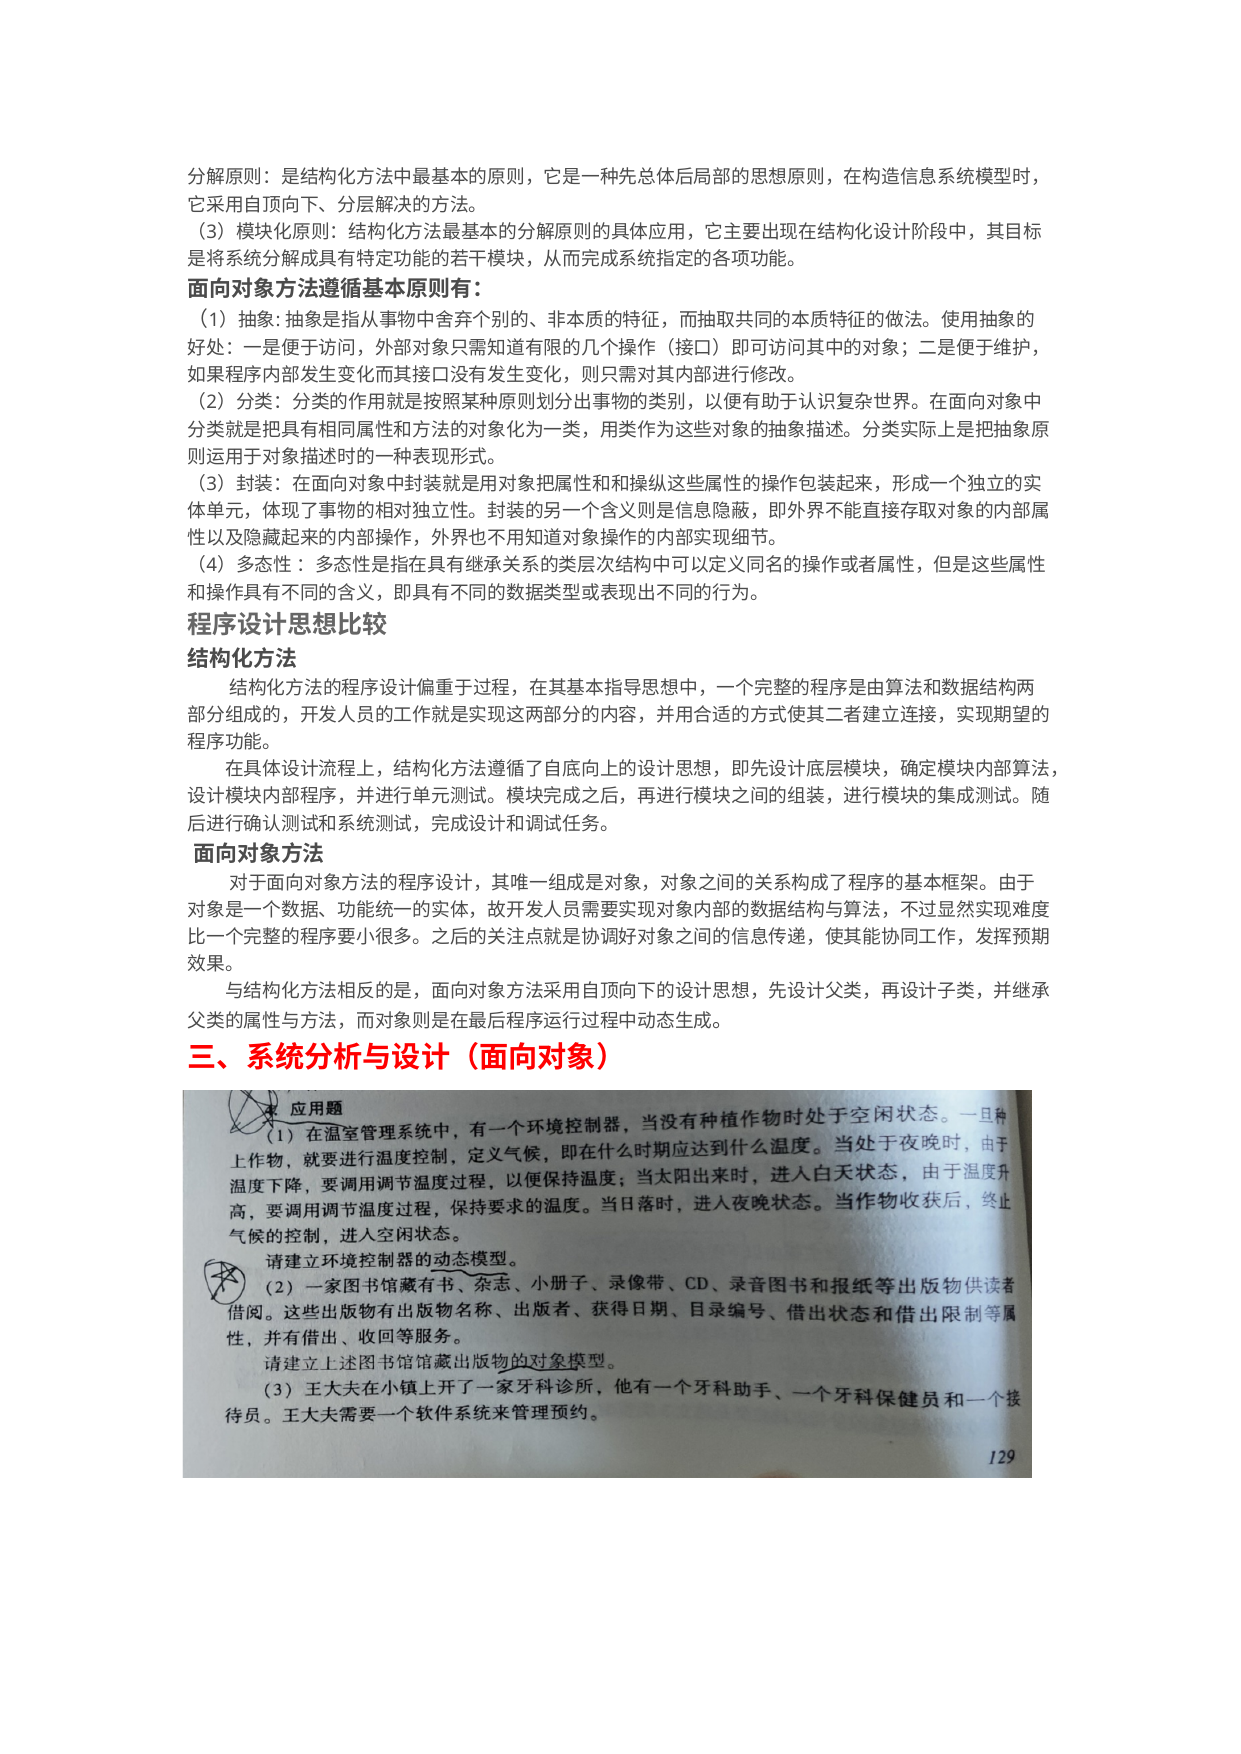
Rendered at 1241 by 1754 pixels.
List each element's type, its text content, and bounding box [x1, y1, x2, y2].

text 程序设计思想比较 [187, 604, 1053, 641]
text （4）多态性 ：多态性是指在具有继承关系的类层次结构中可以定义同名的操作或者属性，但是这些属性和操作具有不同的含义，即具有不同的数据类型或表现出不同的行为。 [187, 550, 1053, 604]
text （3）模块化原则：结构化方法最基本的分解原则的具体应用，它主要出现在结构化设计阶段中，其目标是将系统分解成具有特定功能的若干模块，从而完成系统指定的各项功能。 [187, 216, 1053, 271]
text 对于面向对象方法的程序设计，其唯一组成是对象，对象之间的关系构成了程序的基本框架。由于对象是一个数据、功能统一的实体，故开发人员需要实现对象内部的数据结构与算法，不过显然实现难度比一个完整的程序要小很多。之后的关注点就是协调好对象之间的信息传递，使其能协同工作，发挥预期效果。 [187, 867, 1053, 976]
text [187, 162, 1053, 216]
text 面向对象方法 [187, 836, 1053, 867]
text 在具体设计流程上，结构化方法遵循了自底向上的设计思想，即先设计底层模块，确定模块内部算法，设计模块内部程序，并进行单元测试。模块完成之后，再进行模块之间的组装，进行模块的集成测试。随后进行确认测试和系统测试，完成设计和调试任务。 [187, 754, 1053, 836]
text 面向对象方法遵循基本原则有： [187, 271, 1053, 302]
text 结构化方法 [187, 641, 1053, 672]
text 与结构化方法相反的是，面向对象方法采用自顶向下的设计思想，先设计父类，再设计子类，并继承父类的属性与方法，而对象则是在最后程序运行过程中动态生成。 [187, 976, 1053, 1033]
text 结构化方法的程序设计偏重于过程，在其基本指导思想中，一个完整的程序是由算法和数据结构两部分组成的，开发人员的工作就是实现这两部分的内容，并用合适的方式使其二者建立连接，实现期望的程序功能。 [187, 672, 1053, 754]
text 三、系统分析与设计（面向对象） [187, 1033, 1053, 1076]
text （1）抽象: 抽象是指从事物中舍弃个别的、非本质的特征，而抽取共同的本质特征的做法。使用抽象的好处：一是便于访问，外部对象只需知道有限的几个操作（接口）即可访问其中的对象；二是便于维护，如果程序内部发生变化而其接口没有发生变化，则只需对其内部进行修改。 [187, 302, 1053, 387]
text （3）封装：在面向对象中封装就是用对象把属性和和操纵这些属性的操作包装起来，形成一个独立的实体单元，体现了事物的相对独立性。封装的另一个含义则是信息隐蔽，即外界不能直接存取对象的内部属性以及隐藏起来的内部操作，外界也不用知道对象操作的内部实现细节。 [187, 468, 1053, 550]
text （2）分类：分类的作用就是按照某种原则划分出事物的类别，以便有助于认识复杂世界。在面向对象中分类就是把具有相同属性和方法的对象化为一类，用类作为这些对象的抽象描述。分类实际上是把抽象原则运用于对象描述时的一种表现形式。 [187, 387, 1053, 468]
picture [184, 1090, 1032, 1478]
